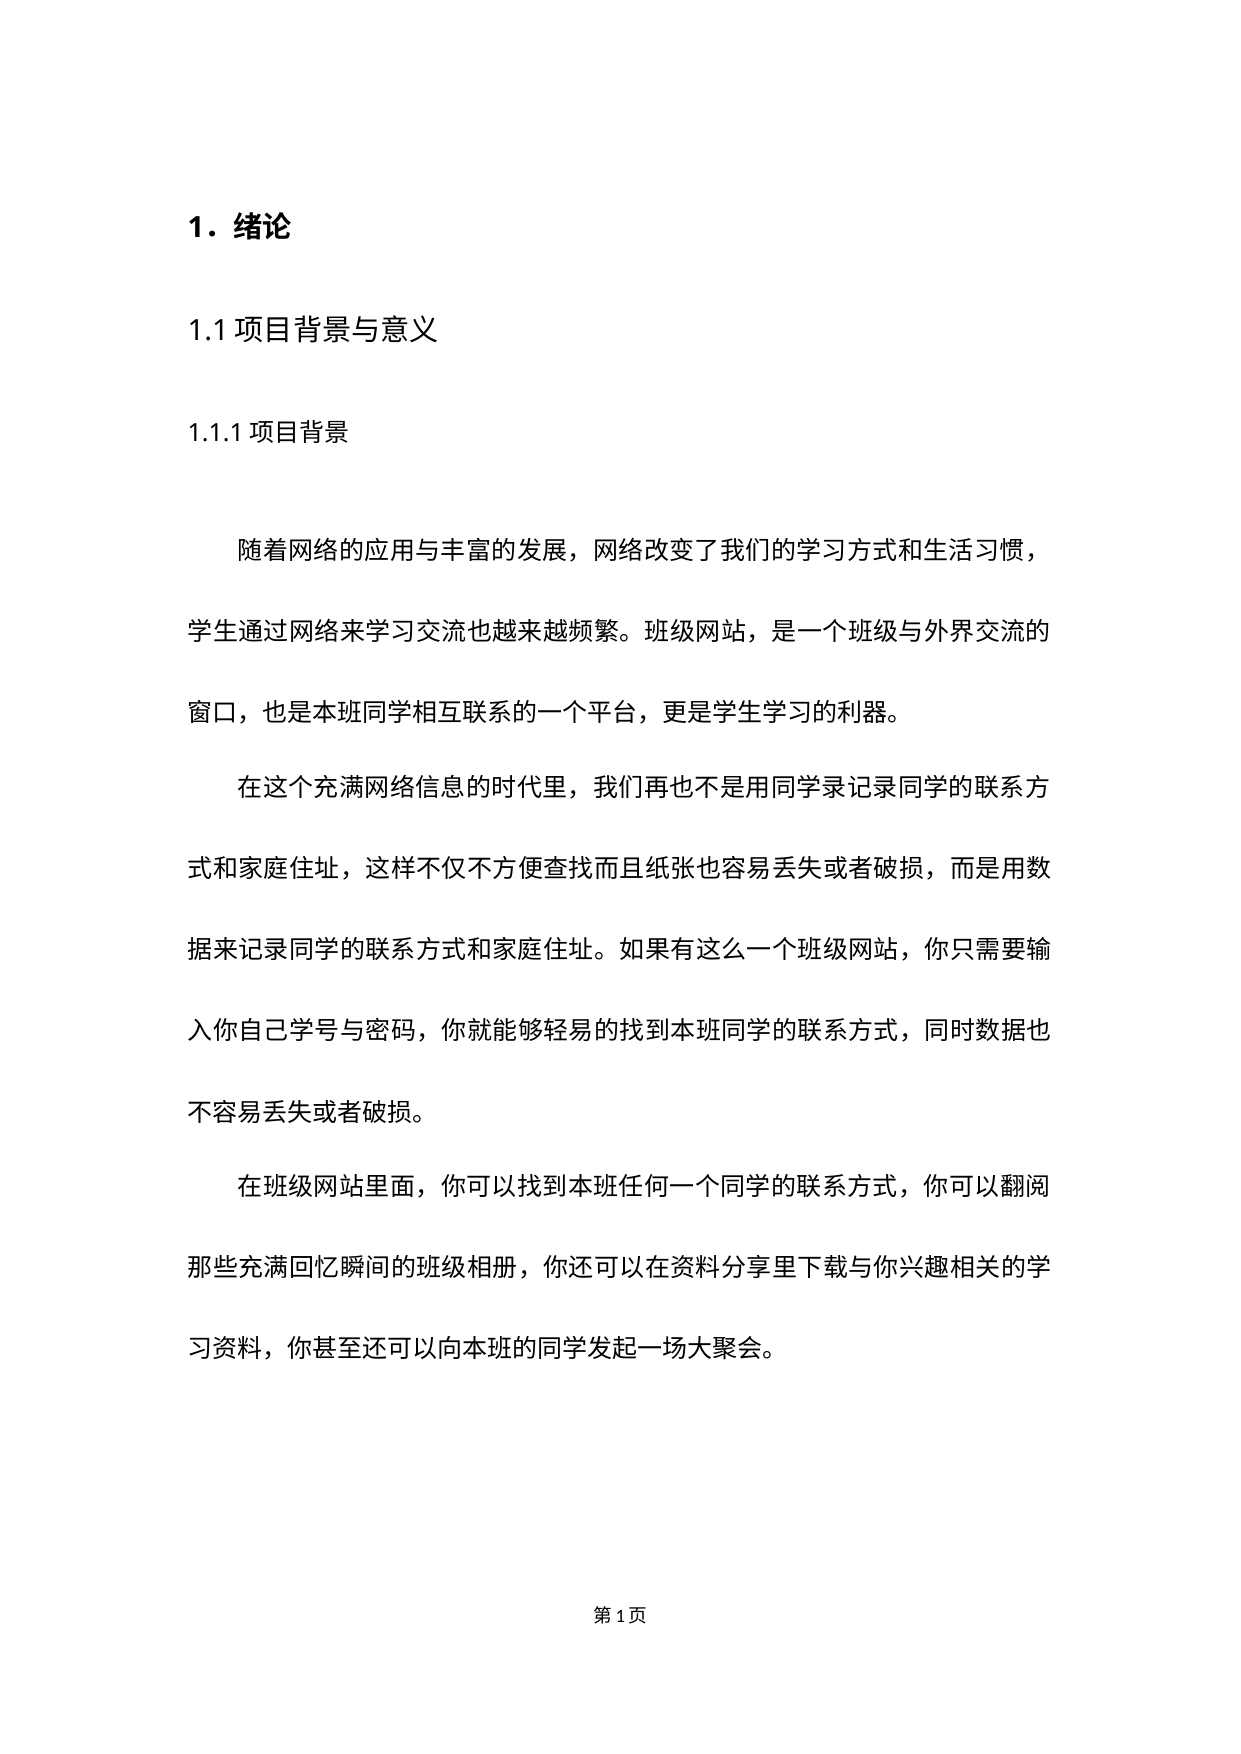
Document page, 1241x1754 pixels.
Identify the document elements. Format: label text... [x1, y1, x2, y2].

text 随着网络的应用与丰富的发展，网络改变了我们的学习方式和生活习惯，学生通过网络来学习交流也越来越频繁。班级网站，是一个班级与外界交流的窗口，也是本班同学相互联系的一个平台，更是学生学习的利器。 [187, 516, 1053, 743]
subtitle 1.1.1项目背景 [187, 398, 1053, 463]
text 在这个充满网络信息的时代里，我们再也不是用同学录记录同学的联系方式和家庭住址，这样不仅不方便查找而且纸张也容易丢失或者破损，而是用数据来记录同学的联系方式和家庭住址。如果有这么一个班级网站，你只需要输入你自己学号与密码，你就能够轻易的找到本班同学的联系方式，同时数据也不容易丢失或者破损。 [187, 753, 1053, 1143]
subtitle 1.1项目背景与意义 [187, 295, 1053, 360]
text 在班级网站里面，你可以找到本班任何一个同学的联系方式，你可以翻阅那些充满回忆瞬间的班级相册，你还可以在资料分享里下载与你兴趣相关的学习资料，你甚至还可以向本班的同学发起一场大聚会。 [187, 1152, 1053, 1379]
subtitle 1．绪论 [187, 193, 1053, 258]
